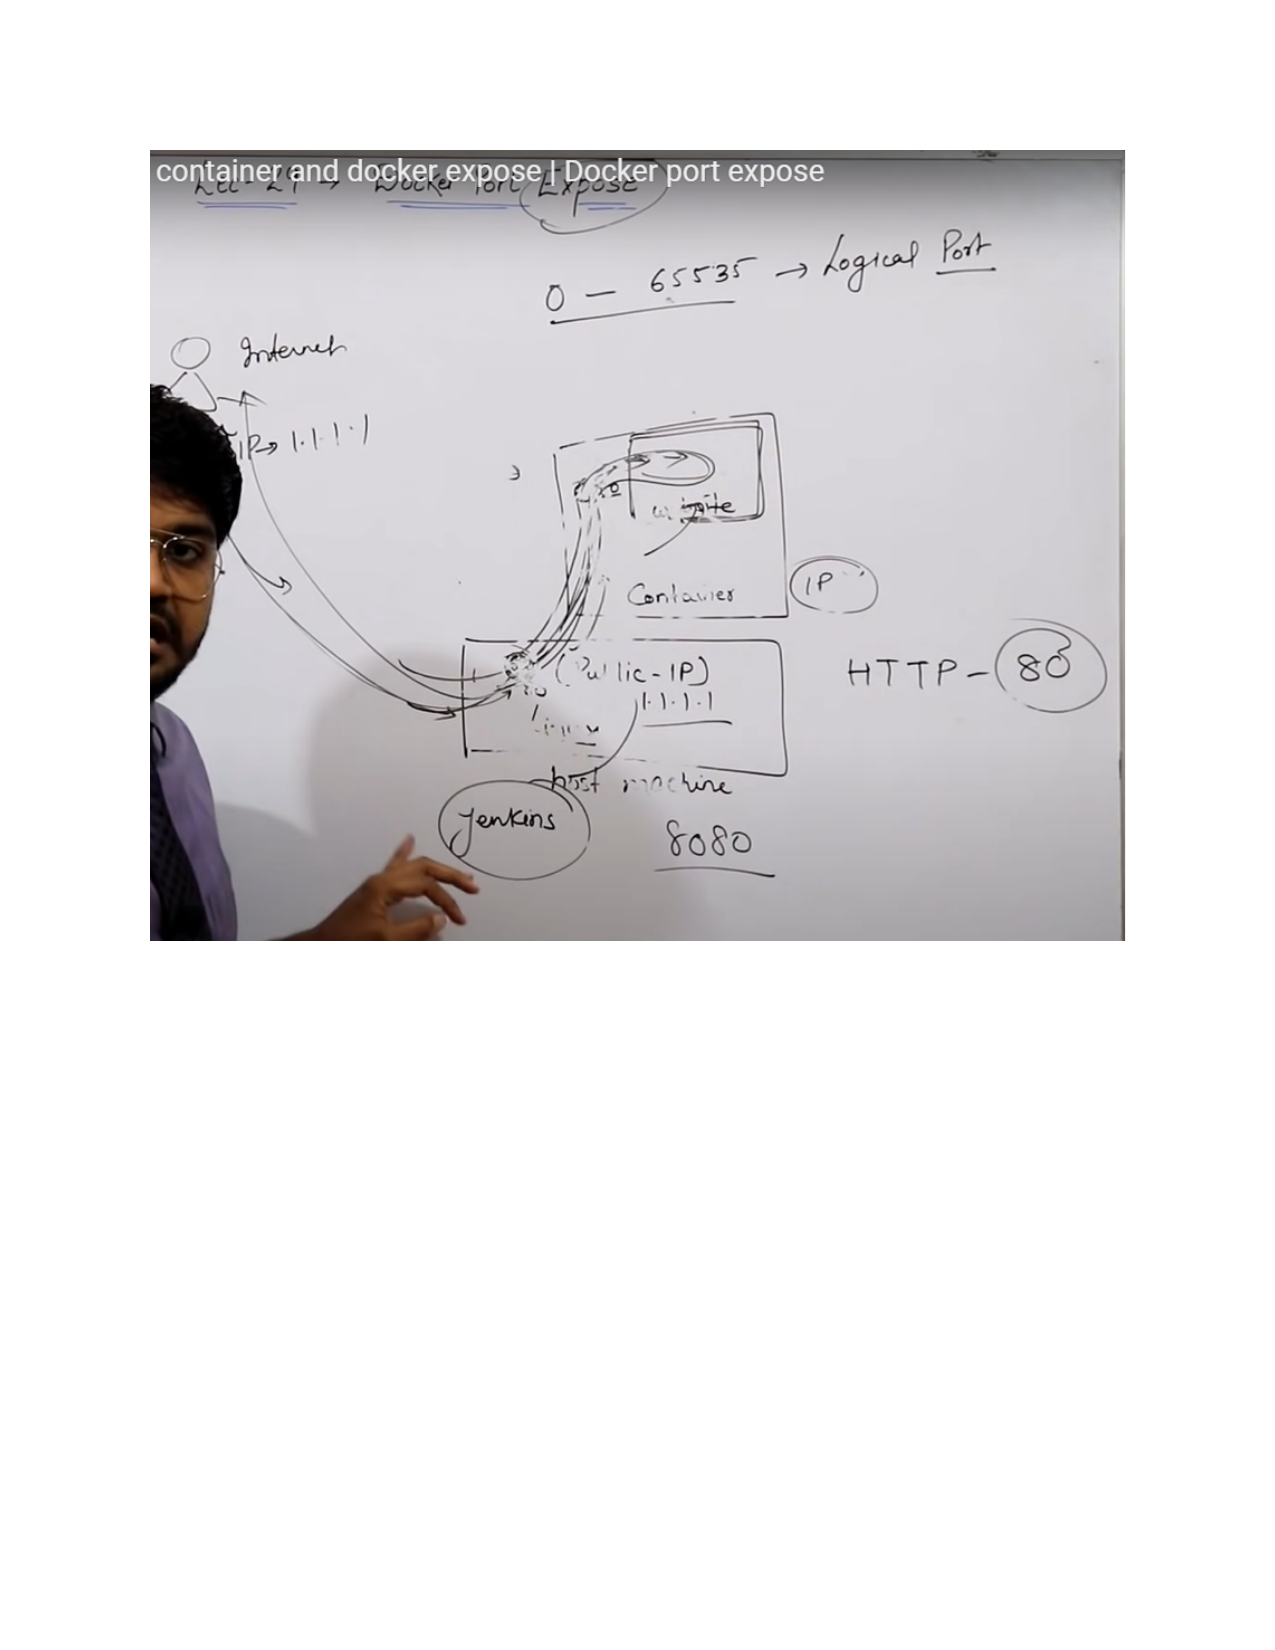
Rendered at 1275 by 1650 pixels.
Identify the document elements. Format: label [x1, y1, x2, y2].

picture [150, 150, 1125, 941]
